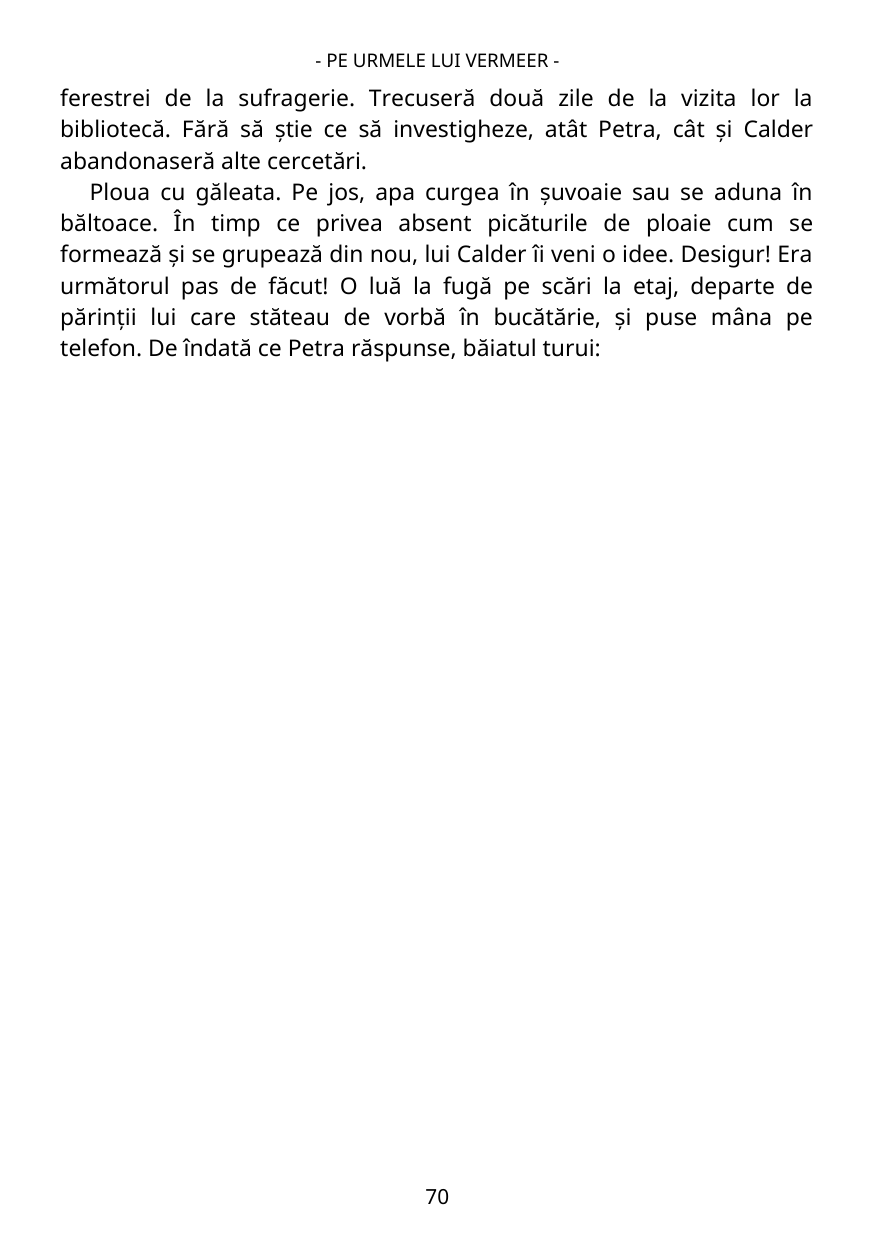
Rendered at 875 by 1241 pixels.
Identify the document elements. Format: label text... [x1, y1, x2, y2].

text Ploua cu găleata. Pe jos, apa curgea în şuvoaie sau se aduna în băltoace. În timp ce privea absent picăturile de ploaie cum se formează şi se grupează din nou, lui Calder îi veni o idee. Desigur! Era următorul pas de făcut! O luă la fugă pe scări la etaj, departe de părinţii lui care stăteau de vorbă în bucătărie, şi puse mâna pe telefon. De îndată ce Petra răspunse, băiatul turui: [60, 176, 814, 363]
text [60, 82, 814, 176]
